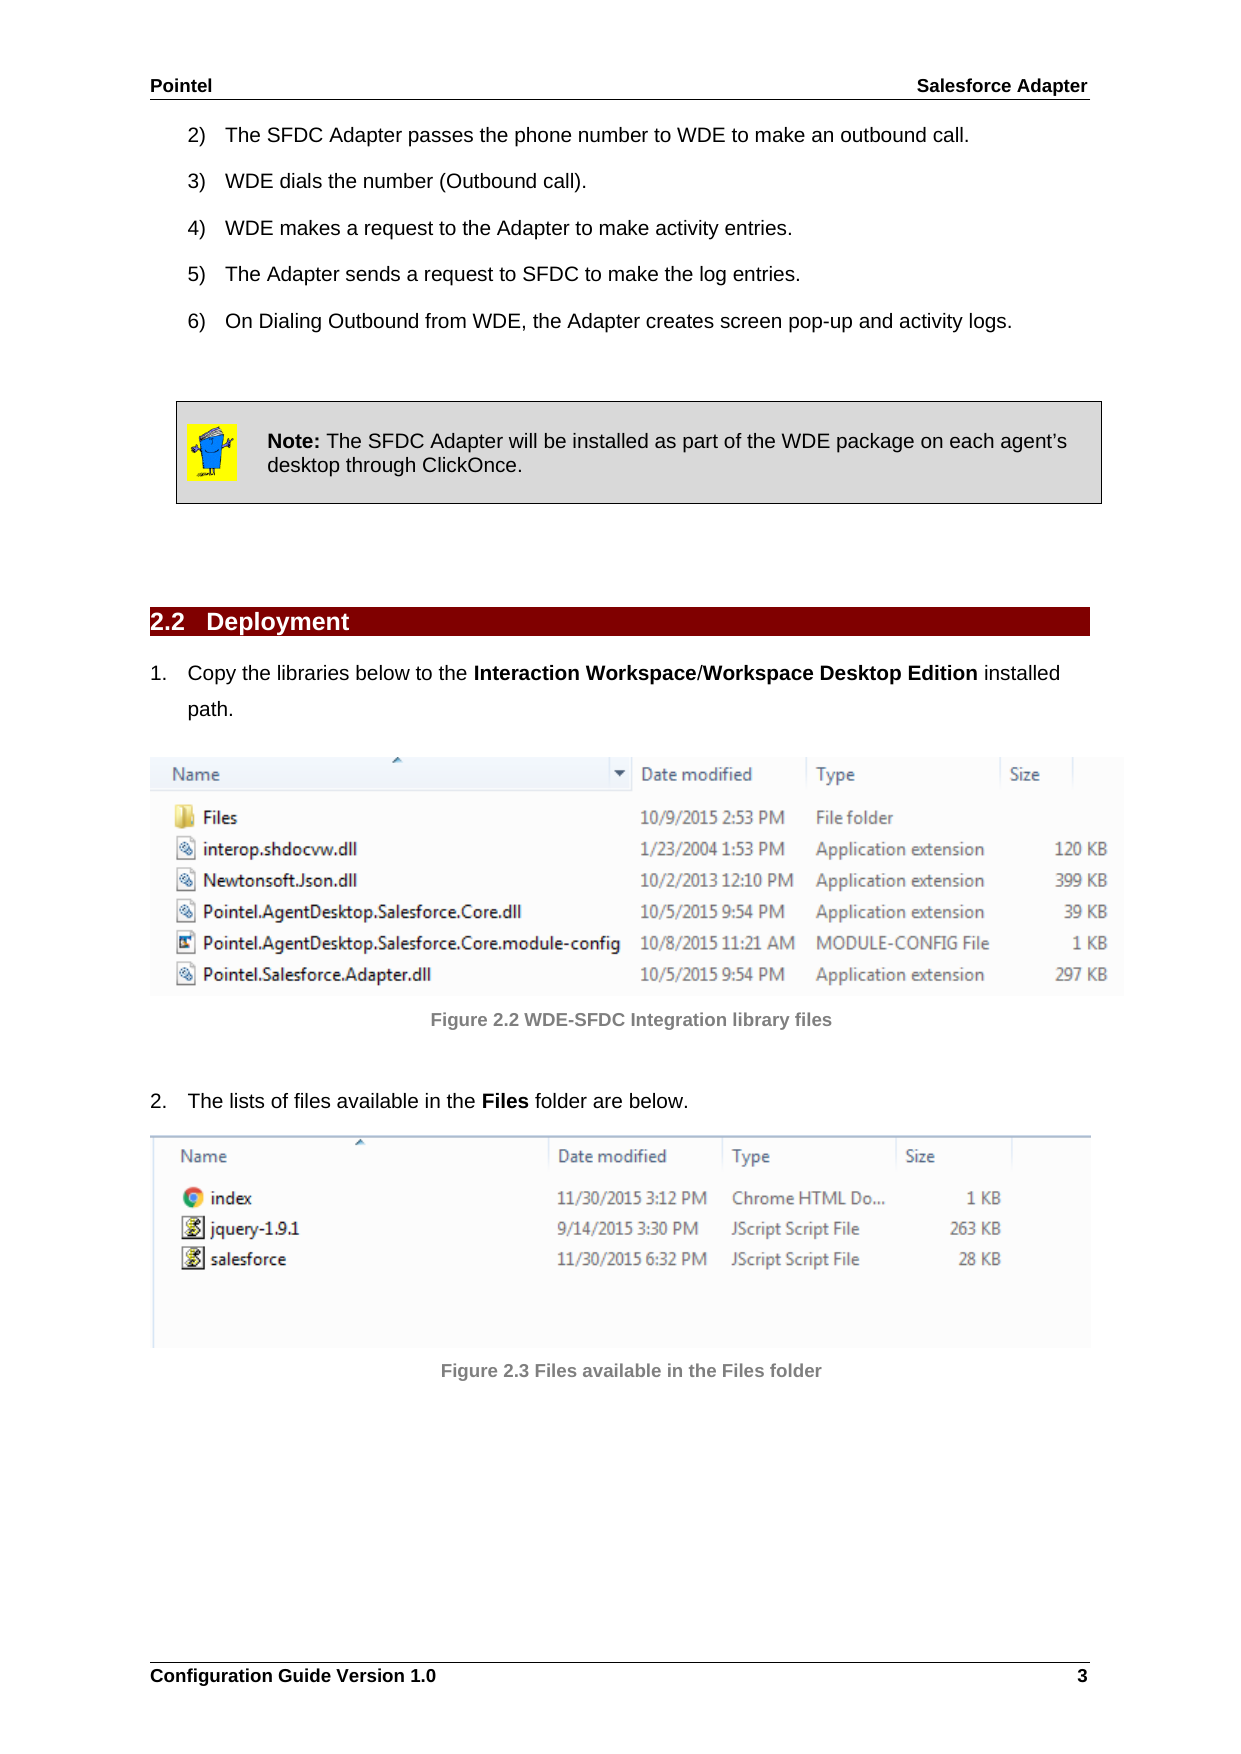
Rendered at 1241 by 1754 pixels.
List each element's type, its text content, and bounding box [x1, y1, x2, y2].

list On Dialing Outbound from WDE, the Adapter creates screen pop-up and activity logs. [187, 308, 1090, 332]
list Copy the libraries below to the Interaction Workspace/Workspace Desktop Edition installed path. [150, 661, 1090, 721]
list WDE dials the number (Outbound call). [187, 169, 1090, 193]
picture [150, 1135, 1091, 1348]
table_header Note: The SFDC Adapter will be installed as part of the WDE package on each agent’s desktop through ClickOnce. [256, 402, 1101, 503]
table_header [177, 402, 256, 503]
subtitle Deployment [150, 607, 1090, 636]
list The lists of files available in the Files folder are below. [150, 1089, 1090, 1113]
list The Adapter sends a request to SFDC to make the log entries. [187, 262, 1090, 286]
picture [150, 757, 1124, 996]
picture [187, 424, 237, 481]
list The SFDC Adapter passes the phone number to WDE to make an outbound call. [187, 123, 1090, 147]
list WDE makes a request to the Adapter to make activity entries. [187, 216, 1090, 240]
